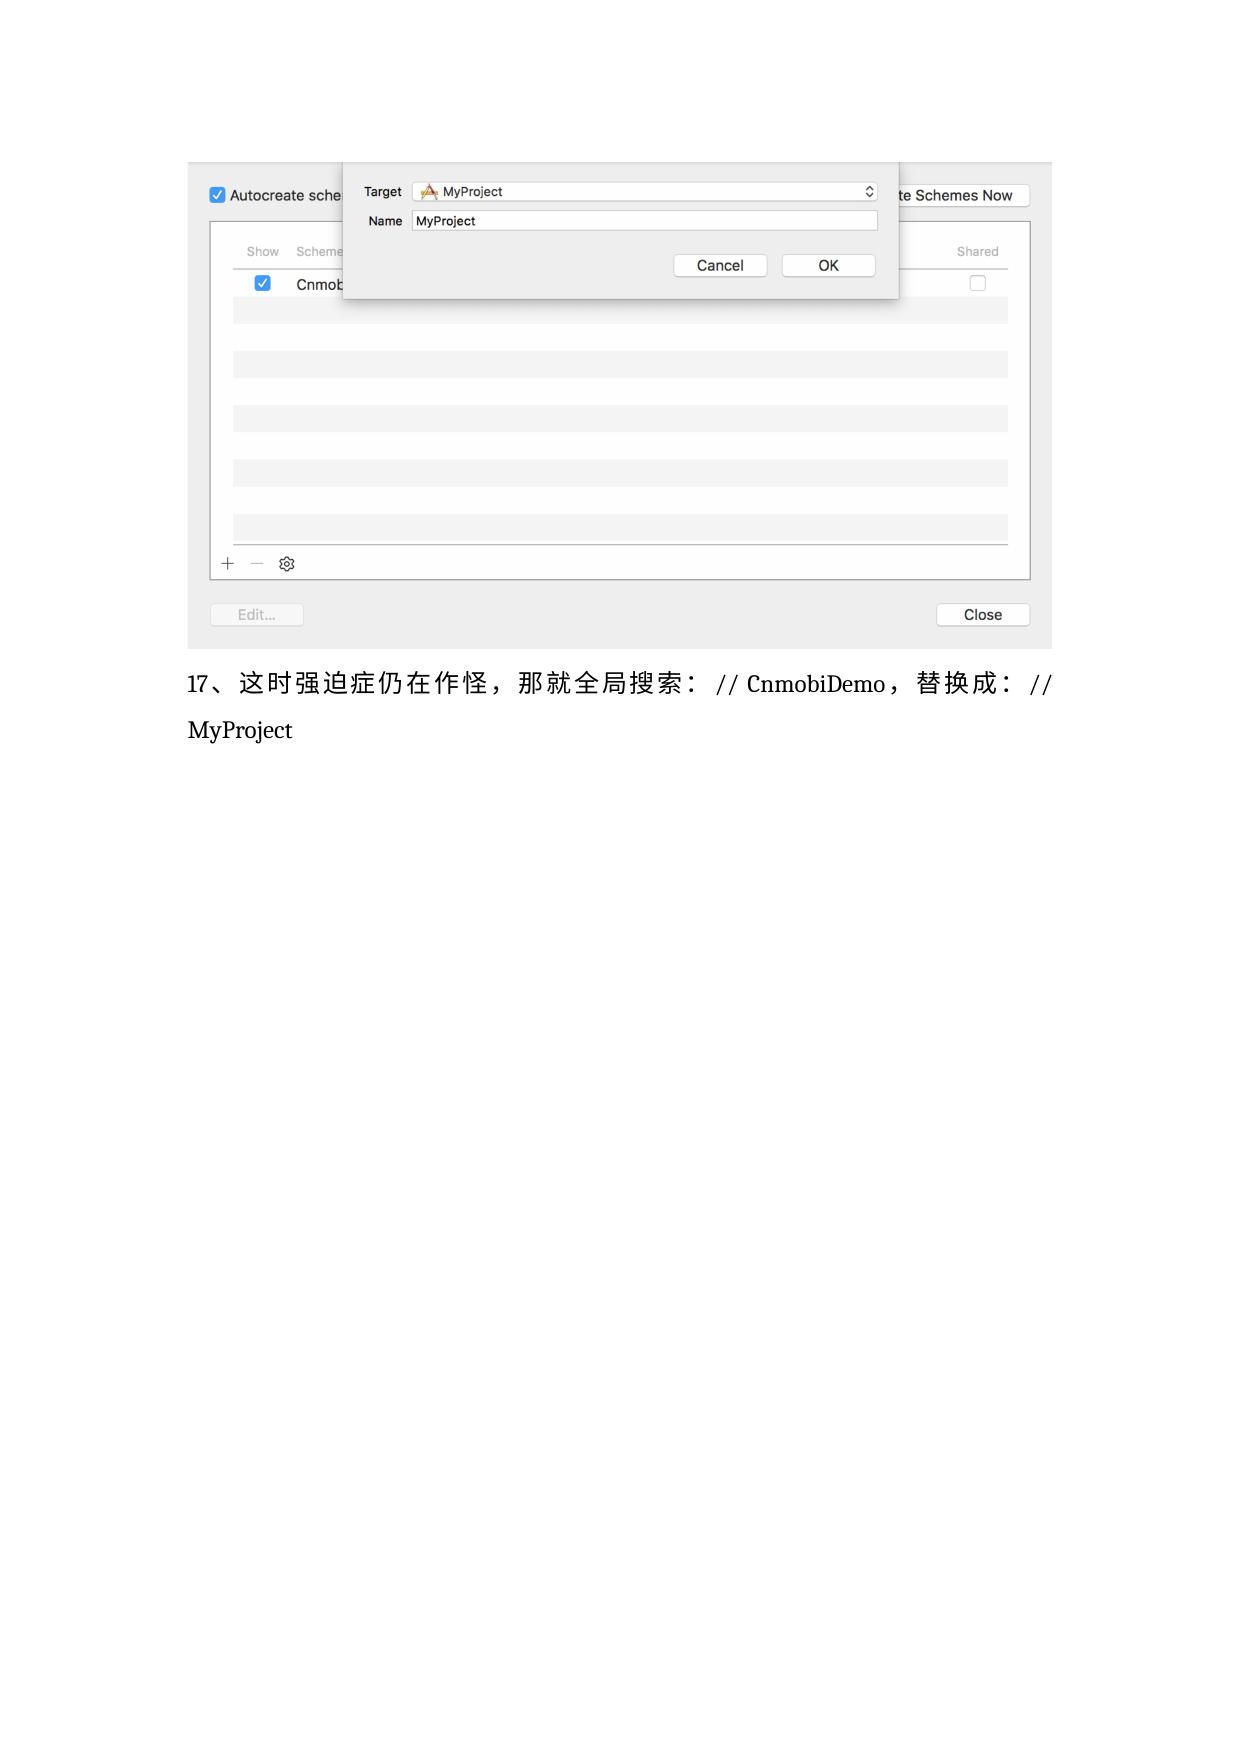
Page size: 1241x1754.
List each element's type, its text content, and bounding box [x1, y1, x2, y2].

text 17、这时强迫症仍在作怪，那就全局搜索：// CnmobiDemo，替换成：// MyProject [187, 649, 1053, 747]
picture [187, 162, 1053, 649]
